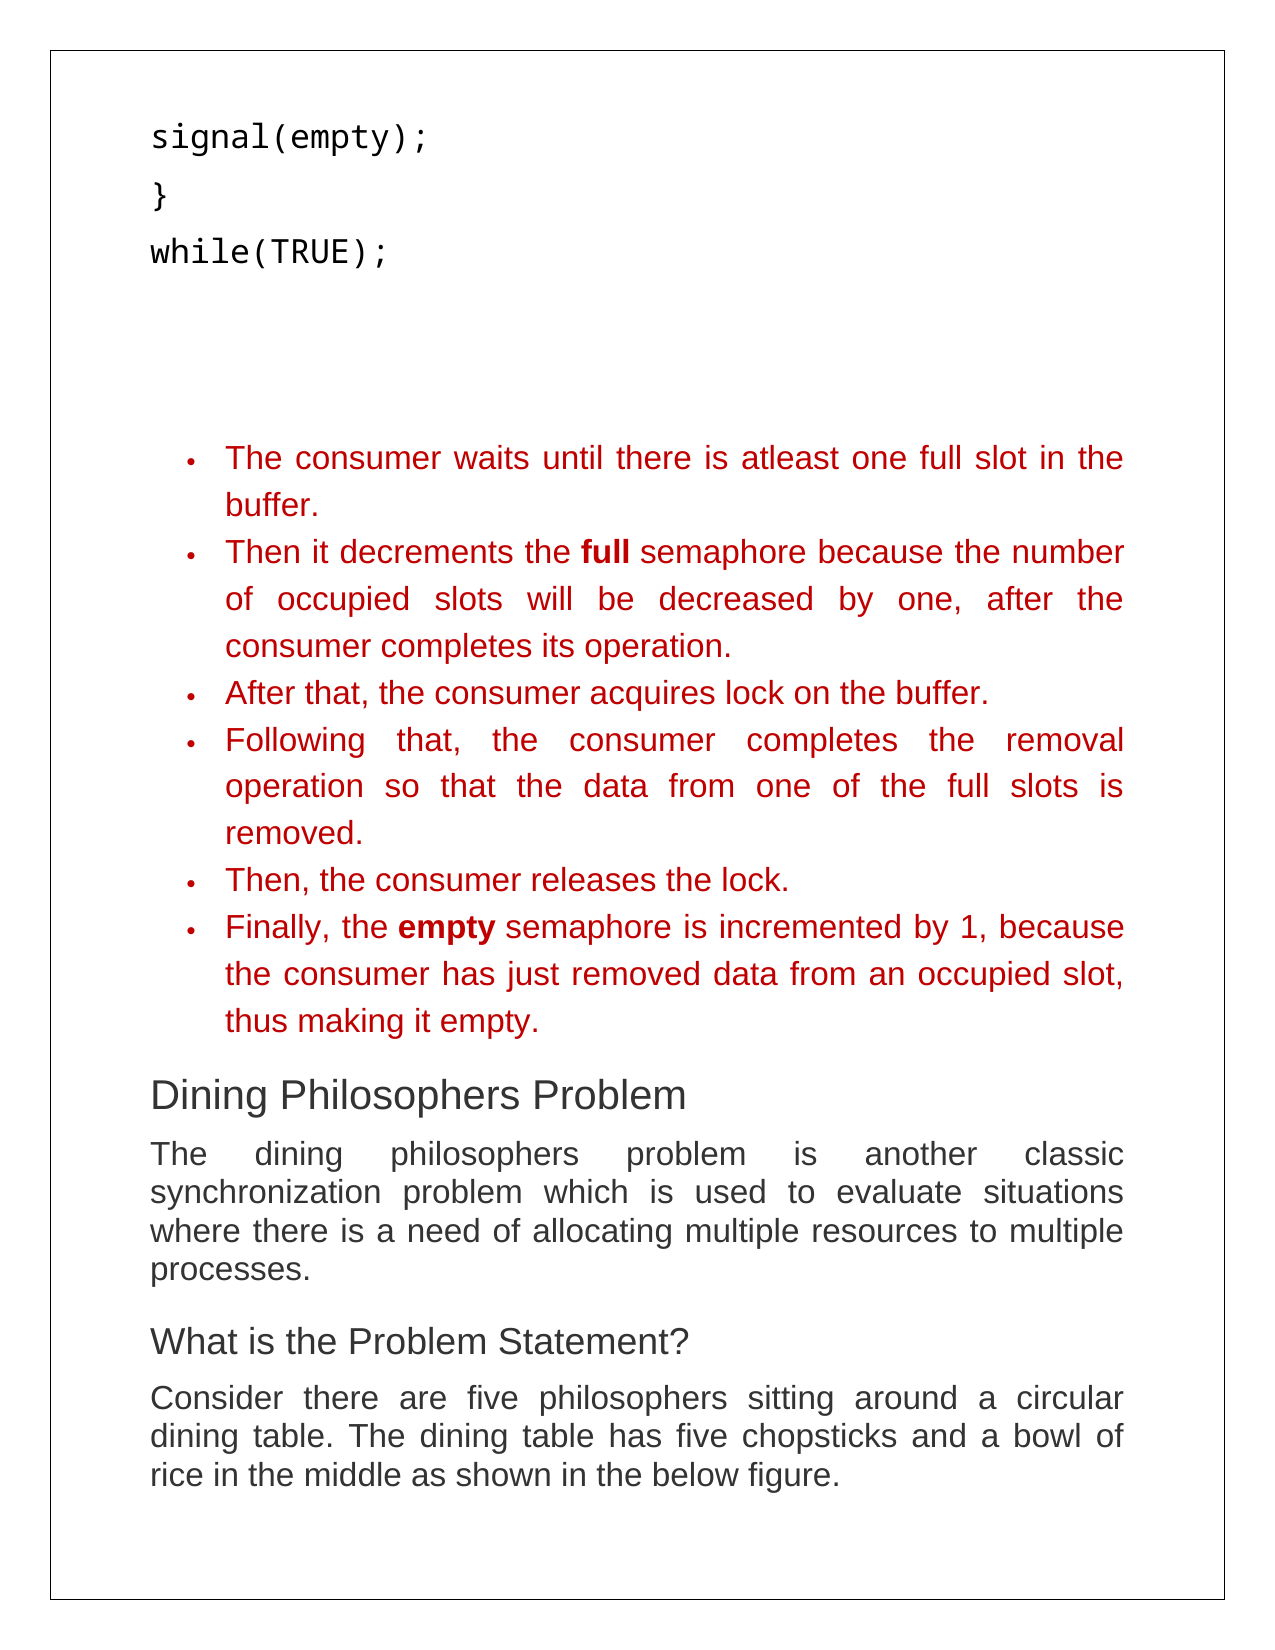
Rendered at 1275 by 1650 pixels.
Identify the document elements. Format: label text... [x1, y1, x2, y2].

list Following that, the consumer completes the removal operation so that the data from one of the full slots is removed. [187, 711, 1125, 852]
text Consider there are five philosophers sitting around a circular dining table. The dining table has five chopsticks and a bowl of rice in the middle as shown in the below figure. [150, 1378, 1125, 1493]
list The consumer waits until there is atleast one full slot in the buffer. [187, 430, 1125, 524]
list Finally, the empty semaphore is incremented by 1, because the consumer has just removed data from an occupied slot, thus making it empty. [187, 899, 1125, 1039]
list Then, the consumer releases the lock. [187, 852, 1125, 899]
text What is the Problem Statement? [150, 1319, 1125, 1362]
text The dining philosophers problem is another classic synchronization problem which is used to evaluate situations where there is a need of allocating multiple resources to multiple processes. [150, 1134, 1125, 1288]
text while(TRUE); [150, 228, 1125, 274]
text signal(empty); [150, 112, 1125, 158]
list Then it decrements the full semaphore because the number of occupied slots will be decreased by one, after the consumer completes its operation. [187, 524, 1125, 664]
list After that, the consumer acquires lock on the buffer. [187, 664, 1125, 711]
text Dining Philosophers Problem [150, 1071, 1125, 1118]
text } [150, 170, 1125, 216]
